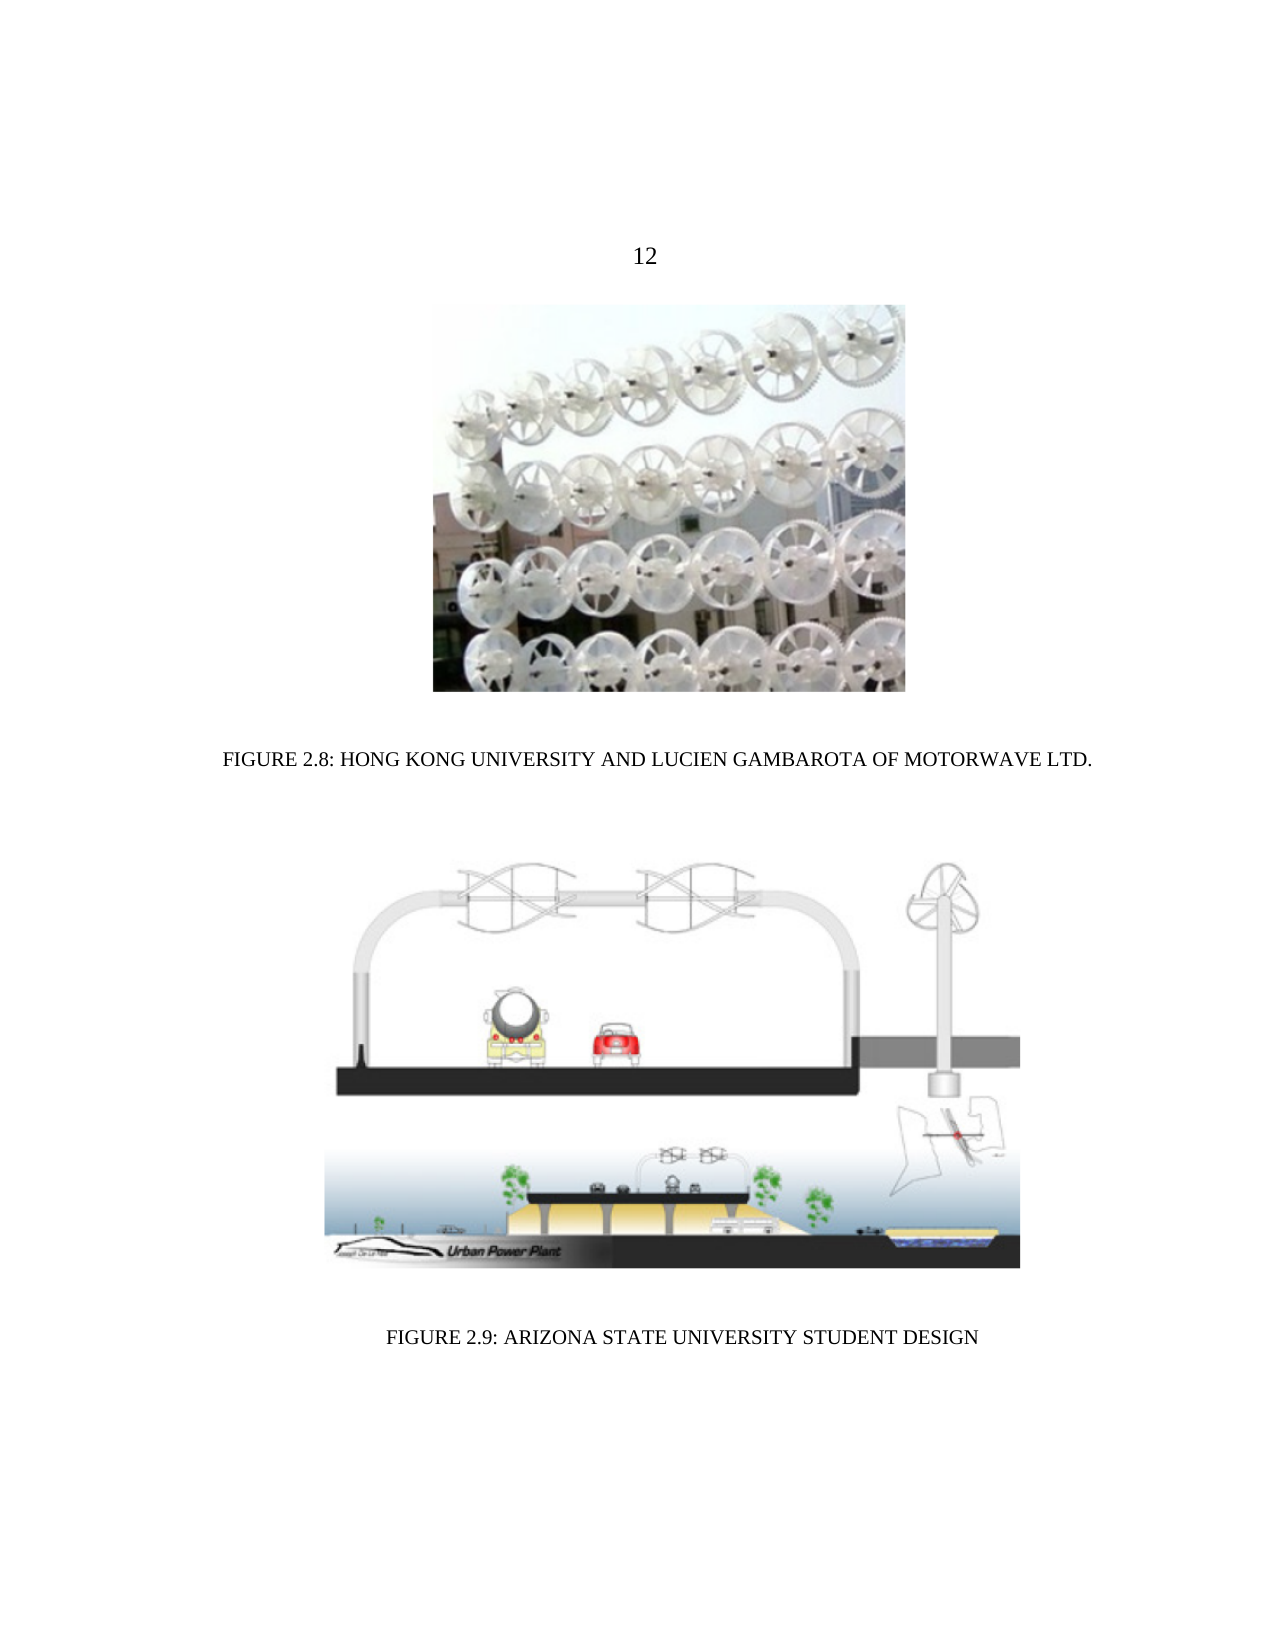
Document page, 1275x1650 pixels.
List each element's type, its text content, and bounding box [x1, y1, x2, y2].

text 12 [165, 241, 1125, 269]
text FIGURE 2.9: ARIZONA STATE UNIVERSITY STUDENT DESIGN [165, 1325, 1125, 1349]
picture [416, 269, 923, 702]
text FIGURE 2.8: HONG KONG UNIVERSITY AND LUCIEN GAMBAROTA OF MOTORWAVE LTD. [165, 747, 1125, 771]
picture [303, 819, 1045, 1280]
